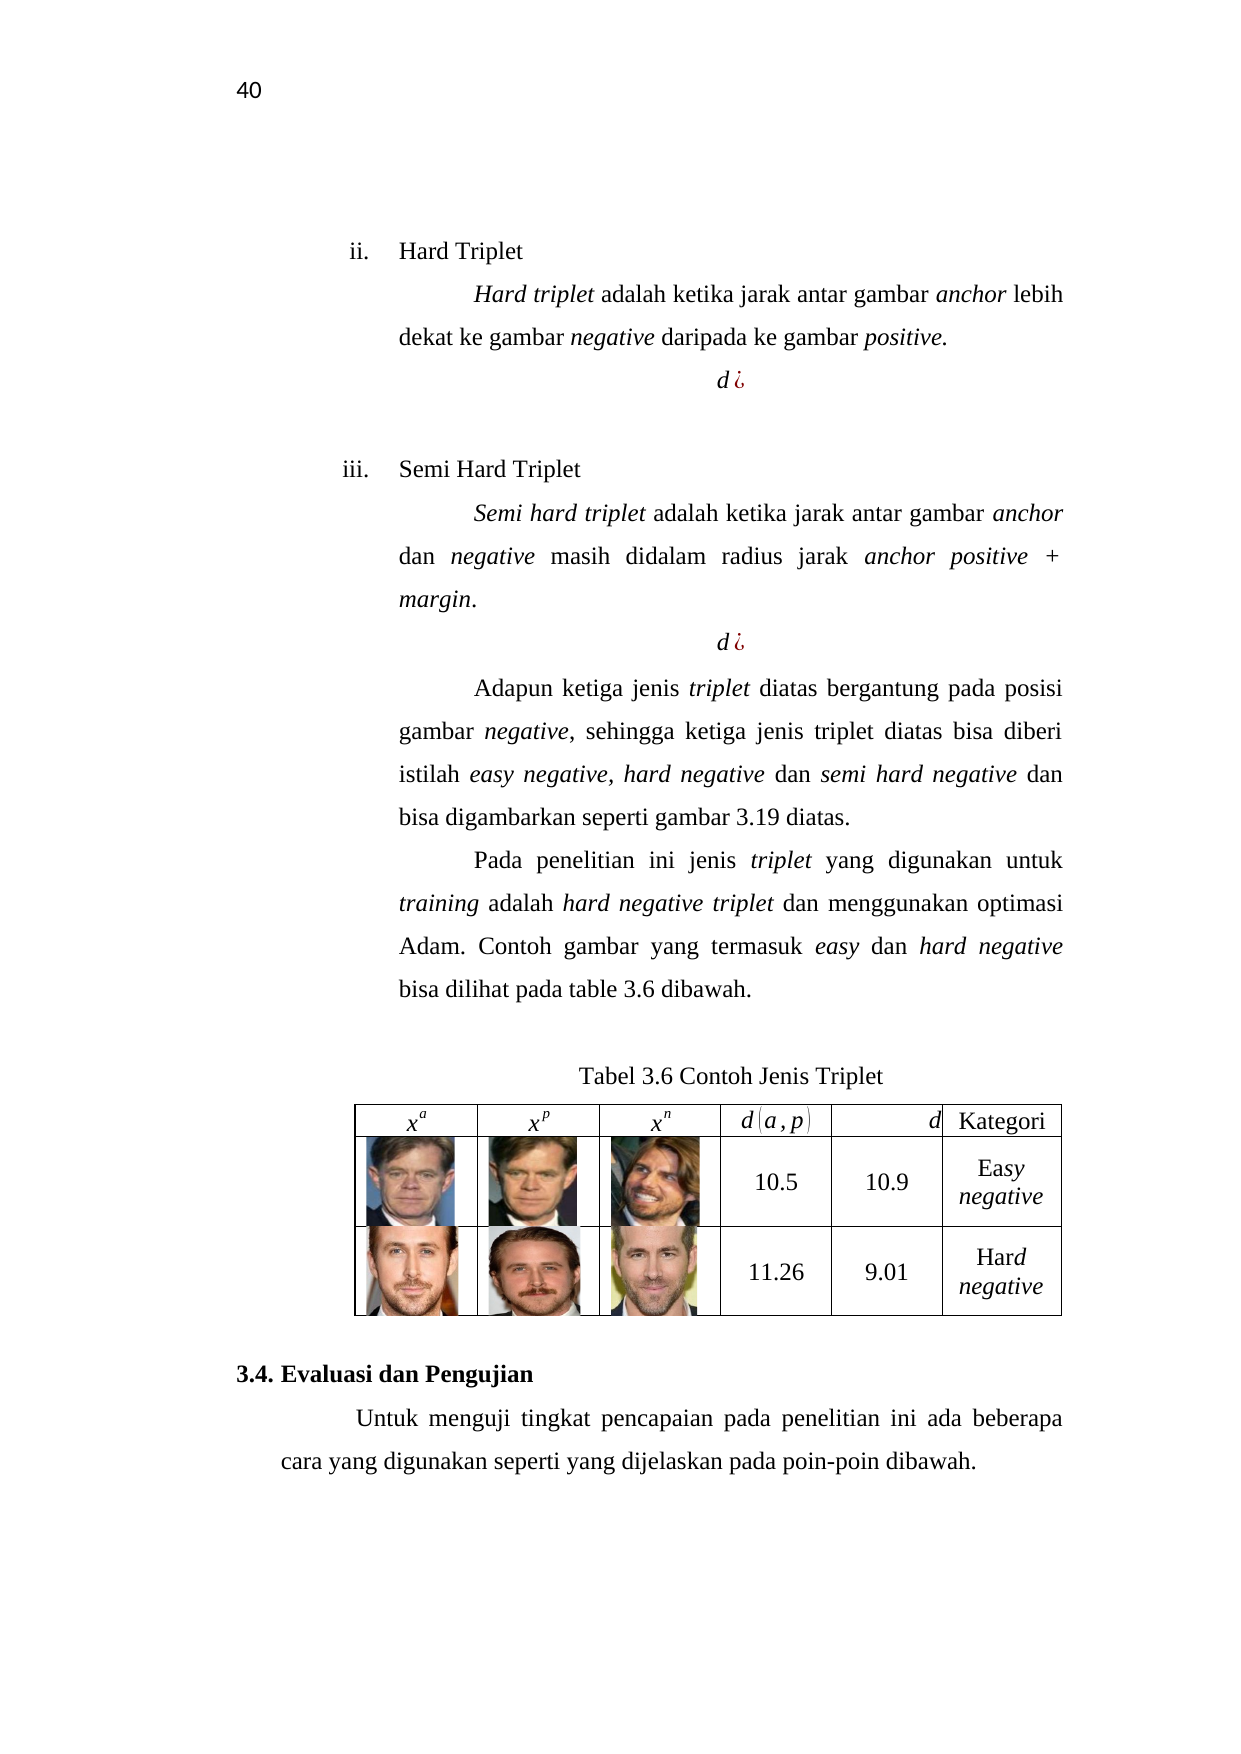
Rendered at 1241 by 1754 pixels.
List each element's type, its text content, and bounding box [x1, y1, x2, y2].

list Hard triplet adalah ketika jarak antar gambar anchor lebih dekat ke gambar negative daripada ke gambar positive. [399, 279, 1063, 351]
table_cell [356, 1137, 366, 1226]
table_cell [356, 1227, 366, 1315]
table_header [478, 1105, 599, 1136]
table_cell [478, 1137, 488, 1226]
table_cell [700, 1137, 720, 1226]
picture [611, 1137, 700, 1316]
table_cell [455, 1137, 477, 1226]
table_cell [459, 1227, 477, 1315]
table_header [832, 1105, 942, 1136]
table_cell 9.01 [832, 1227, 942, 1315]
table_cell [698, 1227, 720, 1315]
table_header Kategori [943, 1105, 1061, 1136]
list Semi hard triplet adalah ketika jarak antar gambar anchor dan negative masih didalam radius jarak anchor positive + margin. [399, 498, 1063, 613]
picture [488, 1137, 581, 1316]
table_header [721, 1105, 831, 1136]
table_cell 10.9 [832, 1137, 942, 1226]
table_cell Easy negative [943, 1137, 1061, 1226]
table_cell [577, 1137, 599, 1226]
table_cell [600, 1227, 611, 1315]
subtitle Evaluasi dan Pengujian [236, 1359, 1063, 1388]
list Adapun ketiga jenis triplet diatas bergantung pada posisi gambar negative, sehingga ketiga jenis triplet diatas bisa diberi istilah easy negative, hard negative dan semi hard negative dan bisa digambarkan seperti gambar 3.19 diatas. [399, 673, 1063, 831]
list Hard Triplet [369, 236, 1063, 265]
table_header [356, 1105, 477, 1136]
table_cell 10.5 [721, 1137, 831, 1226]
table_cell [600, 1137, 611, 1226]
table_cell Hard negative [943, 1227, 1061, 1315]
picture [366, 1137, 459, 1316]
table_cell [581, 1227, 599, 1315]
list Tabel 3.6 Contoh Jenis Triplet [399, 1061, 1063, 1089]
list Semi Hard Triplet [369, 454, 1063, 483]
table_cell 11.26 [721, 1227, 831, 1315]
table_cell [478, 1227, 488, 1315]
subtitle Untuk menguji tingkat pencapaian pada penelitian ini ada beberapa cara yang digunakan seperti yang dijelaskan pada poin-poin dibawah. [281, 1403, 1063, 1474]
table_header [600, 1105, 720, 1136]
list Pada penelitian ini jenis triplet yang digunakan untuk training adalah hard negative triplet dan menggunakan optimasi Adam. Contoh gambar yang termasuk easy dan hard negative bisa dilihat pada table 3.6 dibawah. [399, 845, 1063, 1003]
